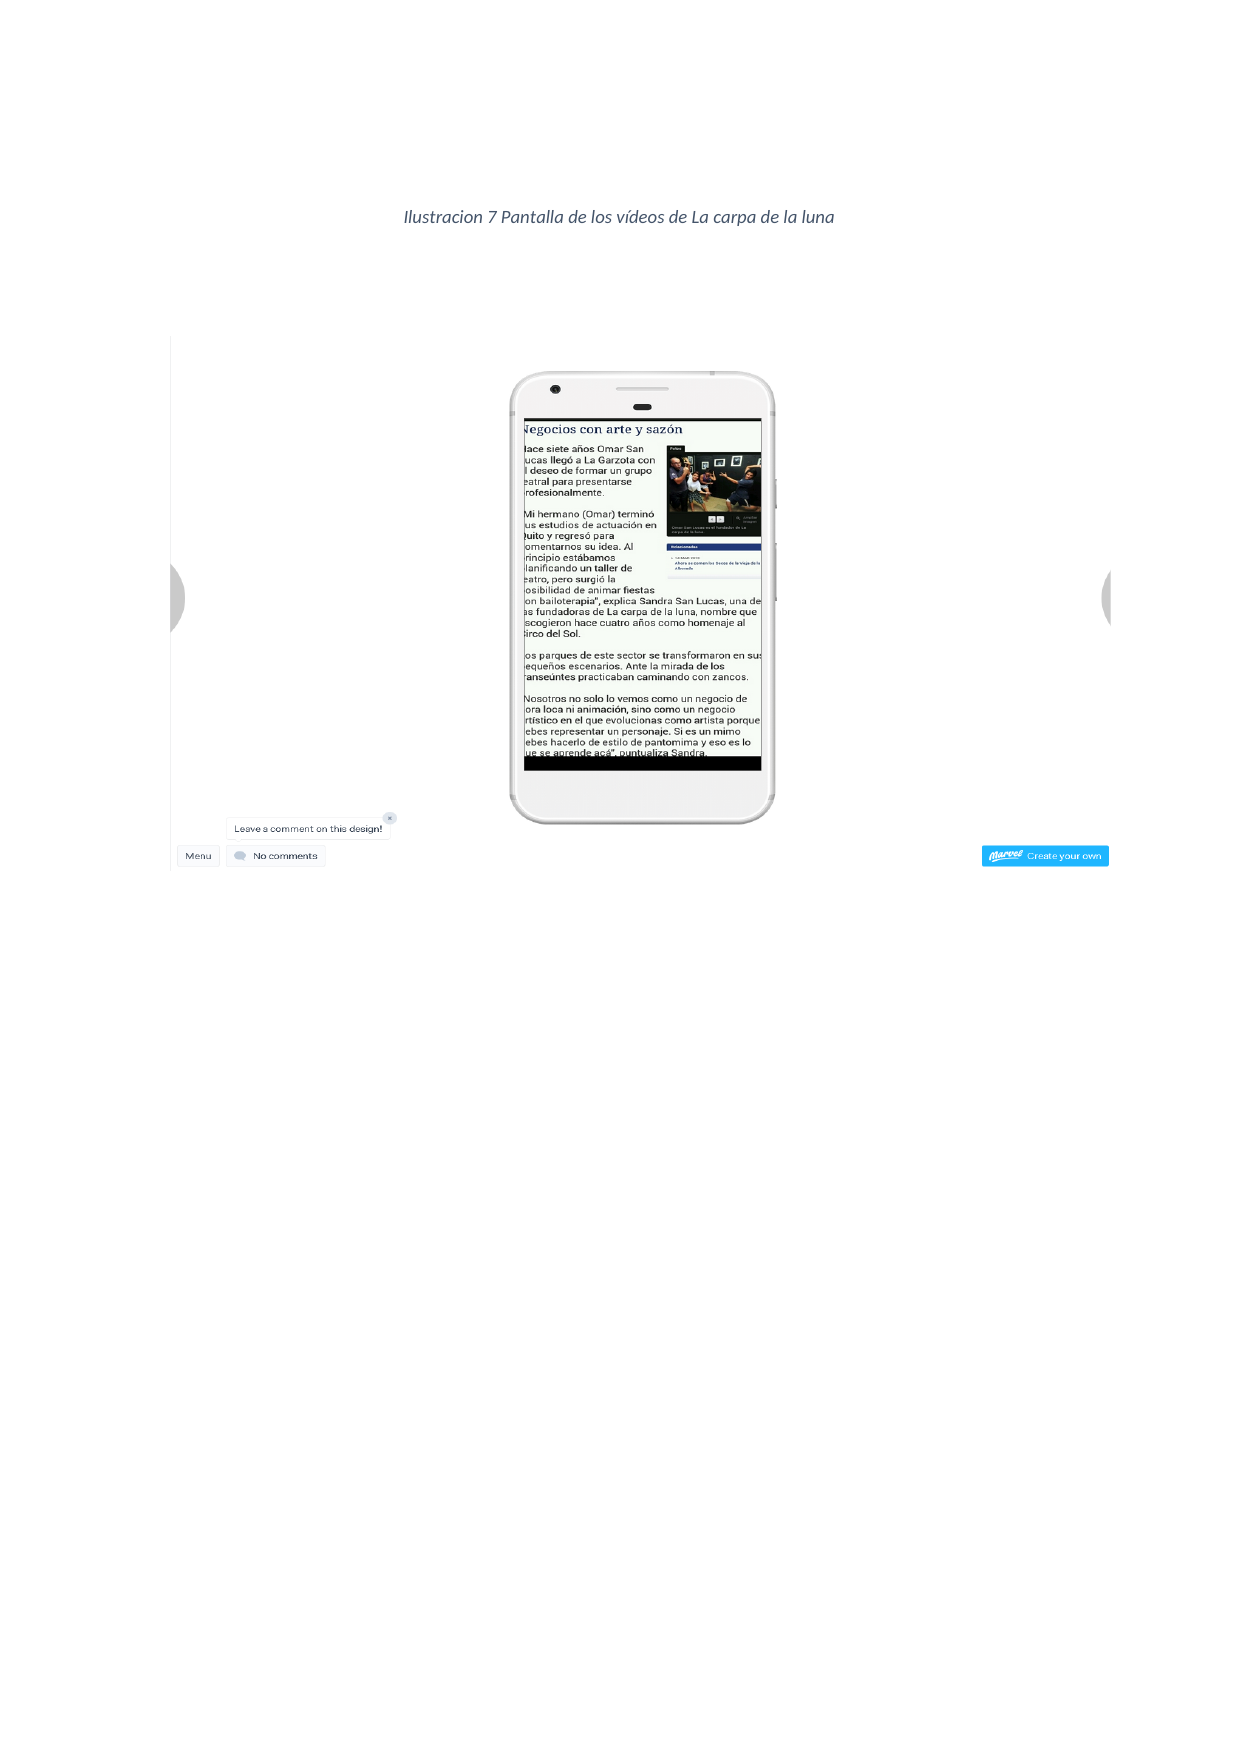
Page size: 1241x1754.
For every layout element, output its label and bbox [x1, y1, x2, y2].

picture [170, 336, 1110, 871]
